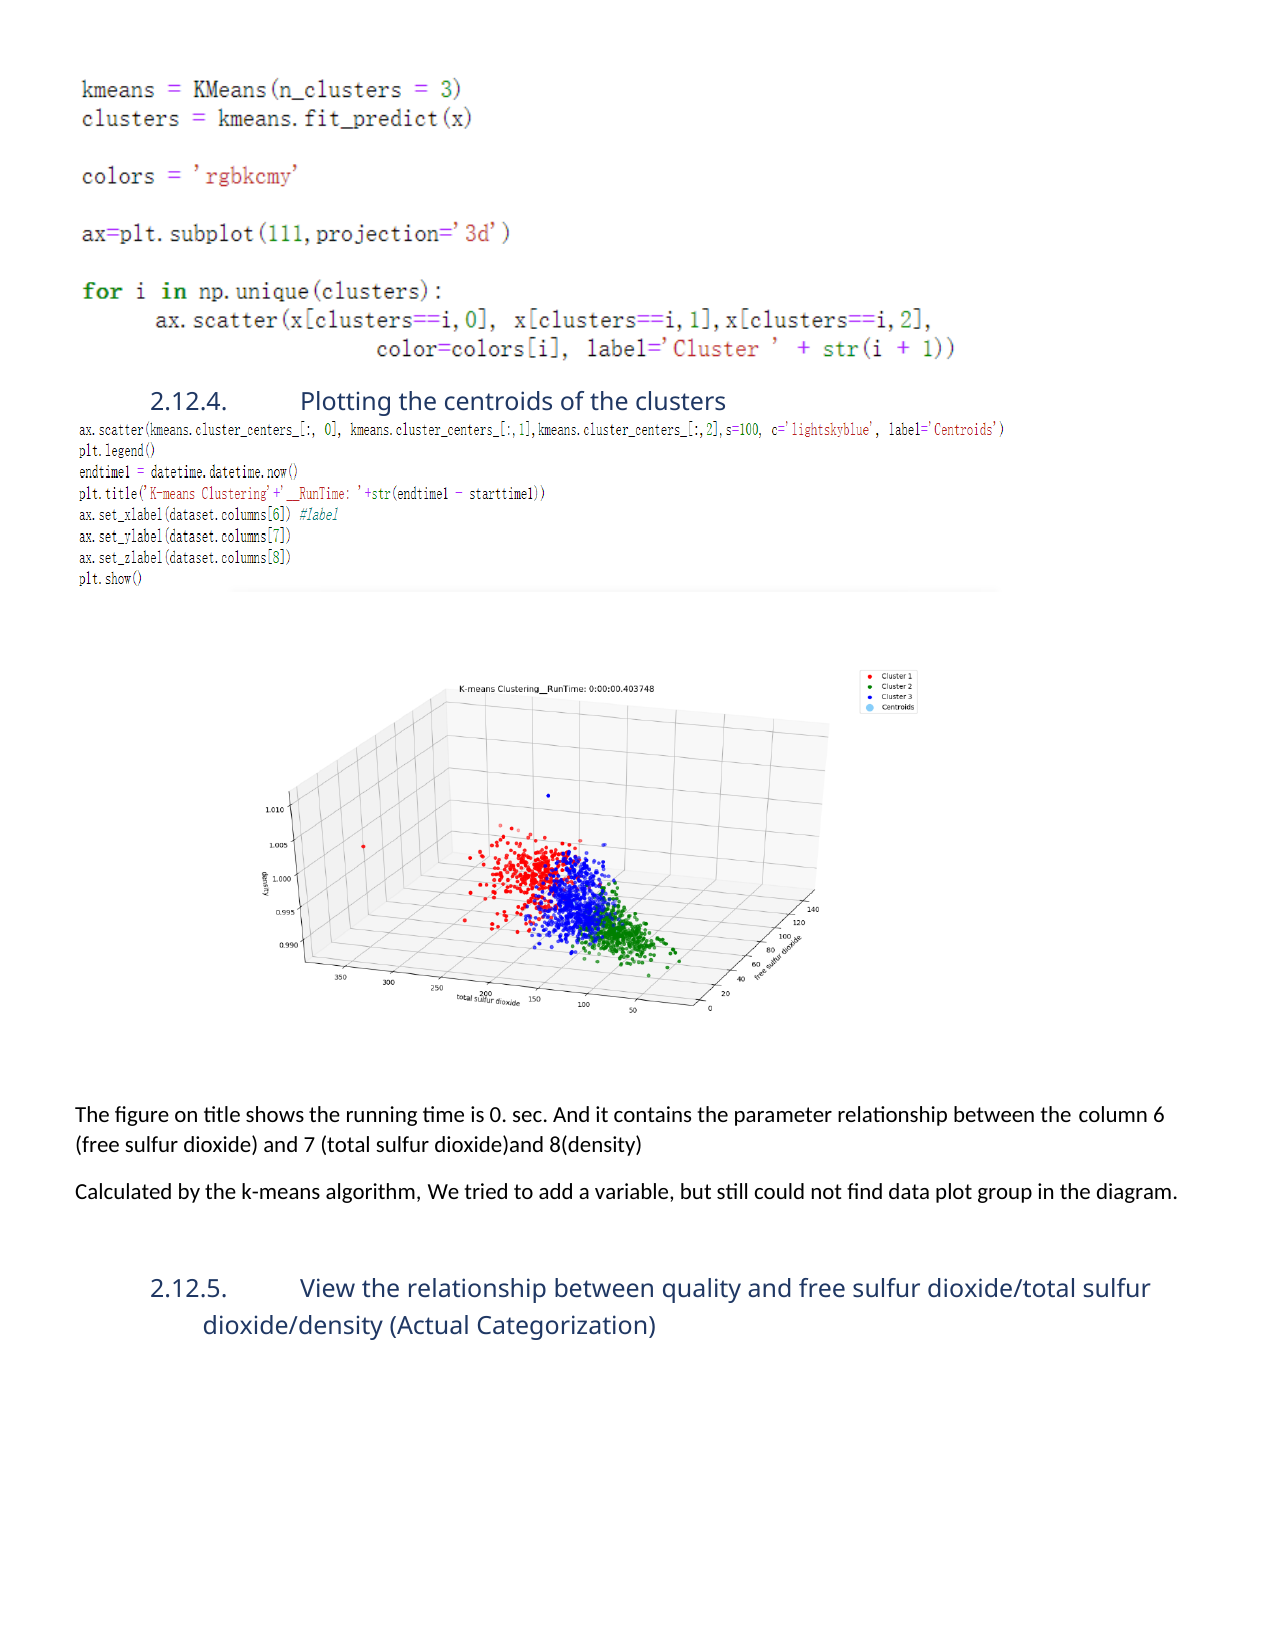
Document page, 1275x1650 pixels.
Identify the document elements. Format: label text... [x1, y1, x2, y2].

text The figure on title shows the running time is 0. sec. And it contains the parameter relationship between the column 6 (free sulfur dioxide) and 7 (total sulfur dioxide)and 8(density) [75, 1100, 1200, 1158]
picture [75, 420, 1016, 592]
subtitle View the relationship between quality and free sulfur dioxide/total sulfur dioxide/density (Actual Categorization) [150, 1271, 1200, 1341]
text Calculated by the k-means algorithm, We tried to add a variable, but still could not find data plot group in the diagram. [75, 1177, 1200, 1205]
picture [75, 75, 1016, 366]
subtitle Plotting the centroids of the clusters [150, 384, 1200, 418]
picture [75, 611, 1014, 1081]
